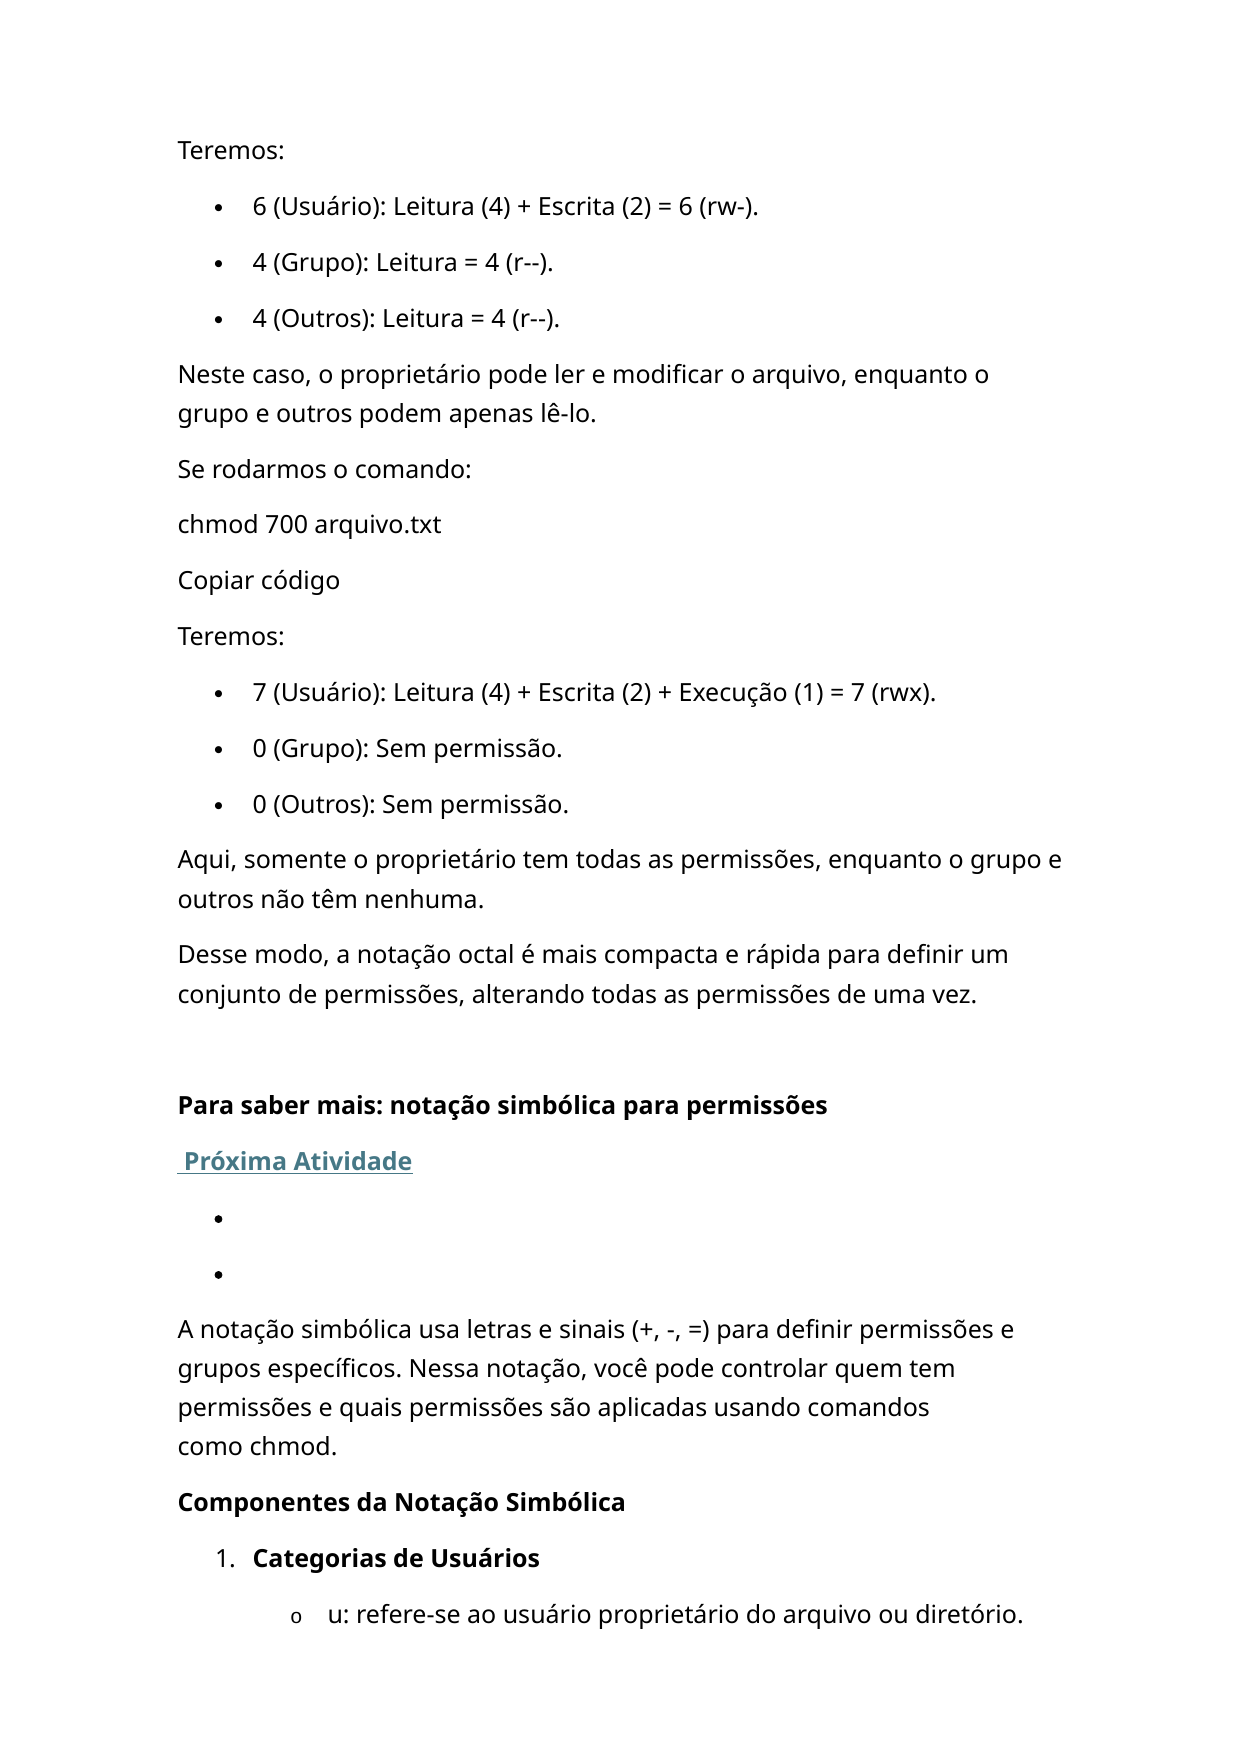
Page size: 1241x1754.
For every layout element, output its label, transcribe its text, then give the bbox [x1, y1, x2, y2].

list 6 (Usuário): Leitura (4) + Escrita (2) = 6 (rw-). [215, 189, 1063, 223]
text Se rodarmos o comando: [177, 451, 1063, 485]
list 0 (Grupo): Sem permissão. [215, 730, 1063, 764]
text A notação simbólica usa letras e sinais (+, -, =) para definir permissões e grupos específicos. Nessa notação, você pode controlar quem tem permissões e quais permissões são aplicadas usando comandos como chmod. [177, 1311, 1063, 1463]
text Teremos: [177, 619, 1063, 653]
text Desse modo, a notação octal é mais compacta e rápida para definir um conjunto de permissões, alterando todas as permissões de uma vez. [177, 937, 1063, 1010]
text Componentes da Notação Simbólica [177, 1484, 1063, 1519]
text Para saber mais: notação simbólica para permissões [177, 1088, 1063, 1122]
text Aqui, somente o proprietário tem todas as permissões, enquanto o grupo e outros não têm nenhuma. [177, 842, 1063, 915]
list Categorias de Usuários [215, 1540, 1063, 1574]
text chmod 700 arquivo.txt [177, 507, 1063, 541]
list 0 (Outros): Sem permissão. [215, 786, 1063, 820]
list 4 (Outros): Leitura = 4 (r--). [215, 300, 1063, 334]
list u: refere-se ao usuário proprietário do arquivo ou diretório. [290, 1596, 1063, 1630]
text Neste caso, o proprietário pode ler e modificar o arquivo, enquanto o grupo e outros podem apenas lê-lo. [177, 356, 1063, 429]
list 4 (Grupo): Leitura = 4 (r--). [215, 244, 1063, 279]
text Teremos: [177, 133, 1063, 167]
list 7 (Usuário): Leitura (4) + Escrita (2) + Execução (1) = 7 (rwx). [215, 674, 1063, 709]
text Copiar código [177, 563, 1063, 597]
text Próxima Atividade [177, 1144, 1063, 1178]
